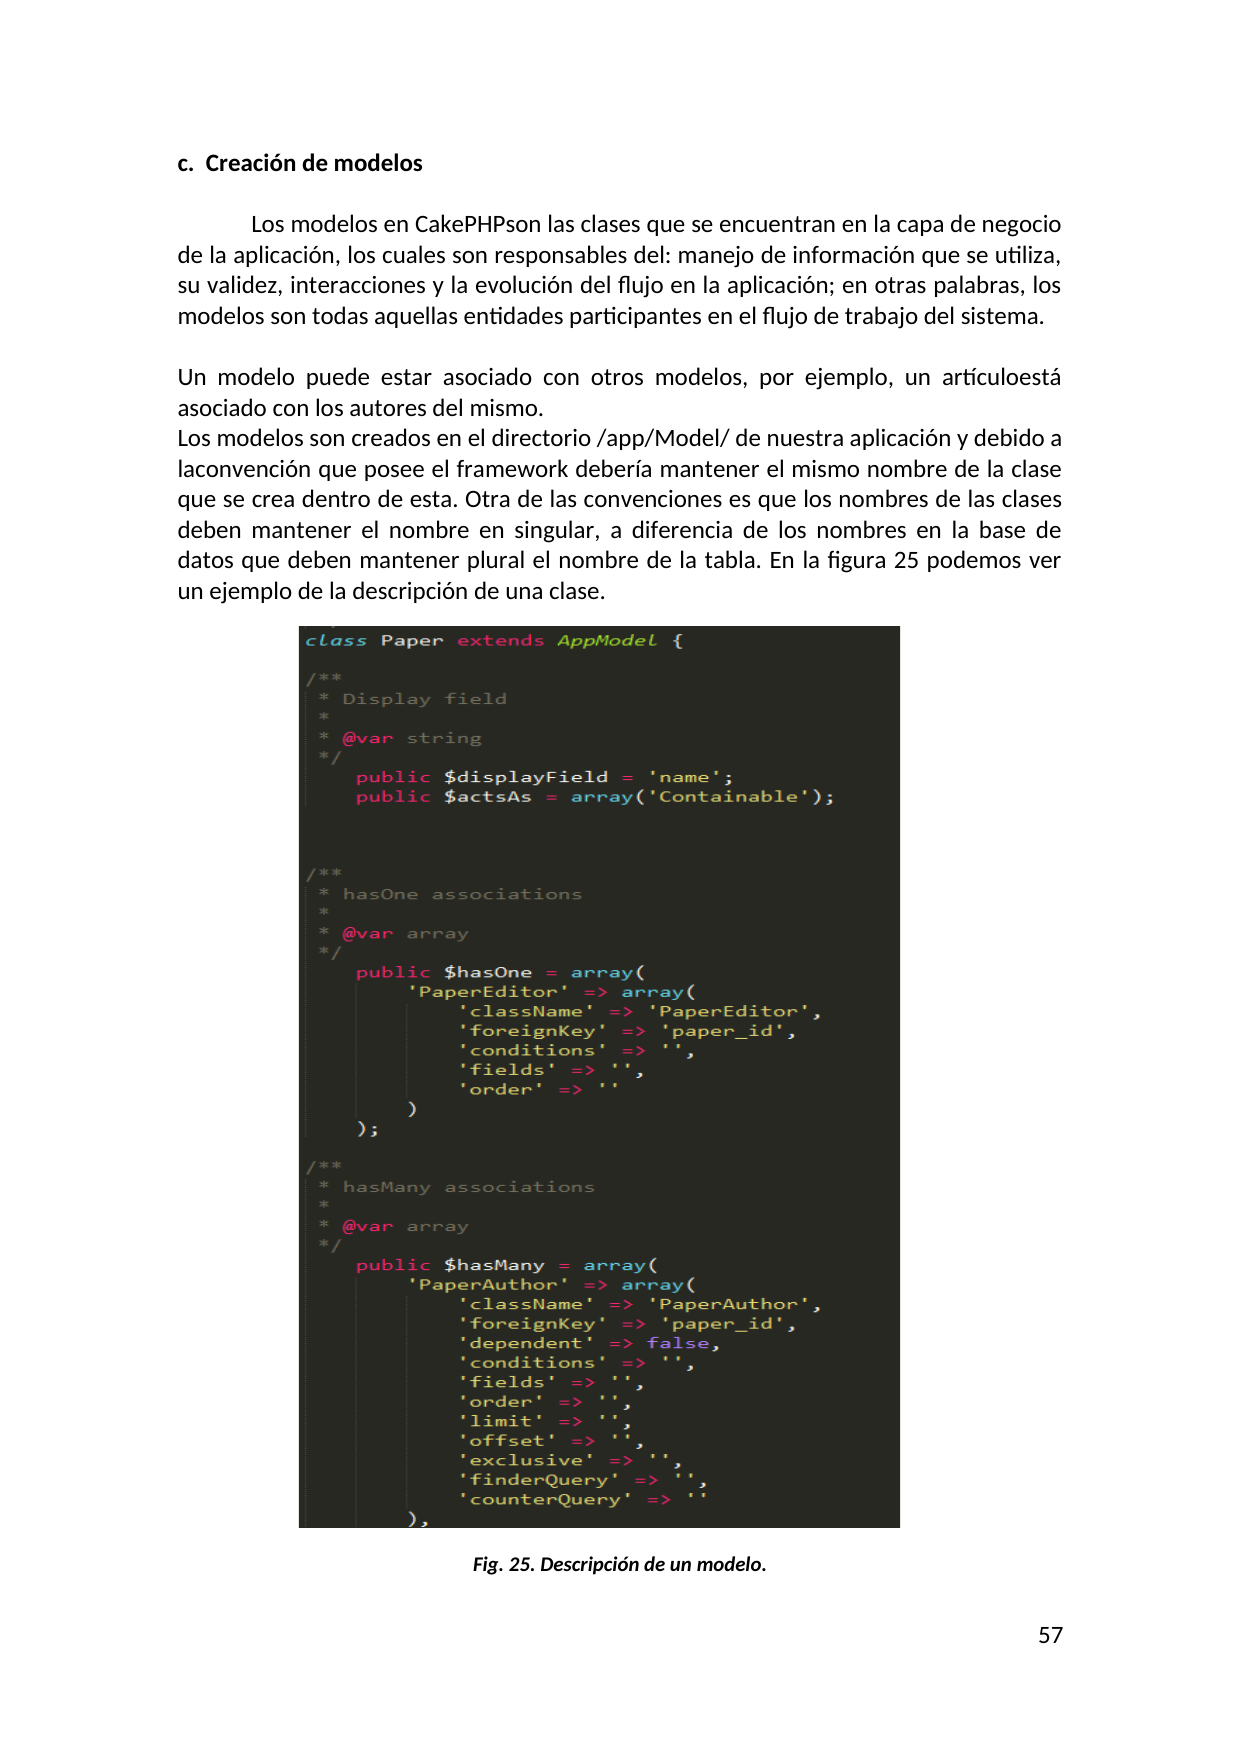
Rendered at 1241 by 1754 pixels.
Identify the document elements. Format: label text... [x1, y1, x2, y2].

list Un modelo puede estar asociado con otros modelos, por ejemplo, un artículoestá asociado con los autores del mismo. [177, 361, 1063, 422]
list Fig. 25. Descripción de un modelo. [177, 1552, 1063, 1577]
list c. Creación de modelos [177, 148, 1063, 178]
list Los modelos son creados en el directorio /app/Model/ de nuestra aplicación y debido a laconvención que posee el framework debería mantener el mismo nombre de la clase que se crea dentro de esta. Otra de las convenciones es que los nombres de las clases deben mantener el nombre en singular, a diferencia de los nombres en la base de datos que deben mantener plural el nombre de la tabla. En la figura 25 podemos ver un ejemplo de la descripción de una clase. [177, 422, 1063, 605]
list Los modelos en CakePHPson las clases que se encuentran en la capa de negocio de la aplicación, los cuales son responsables del: manejo de información que se utiliza, su validez, interacciones y la evolución del flujo en la aplicación; en otras palabras, los modelos son todas aquellas entidades participantes en el flujo de trabajo del sistema. [177, 209, 1063, 331]
picture [298, 626, 901, 1528]
